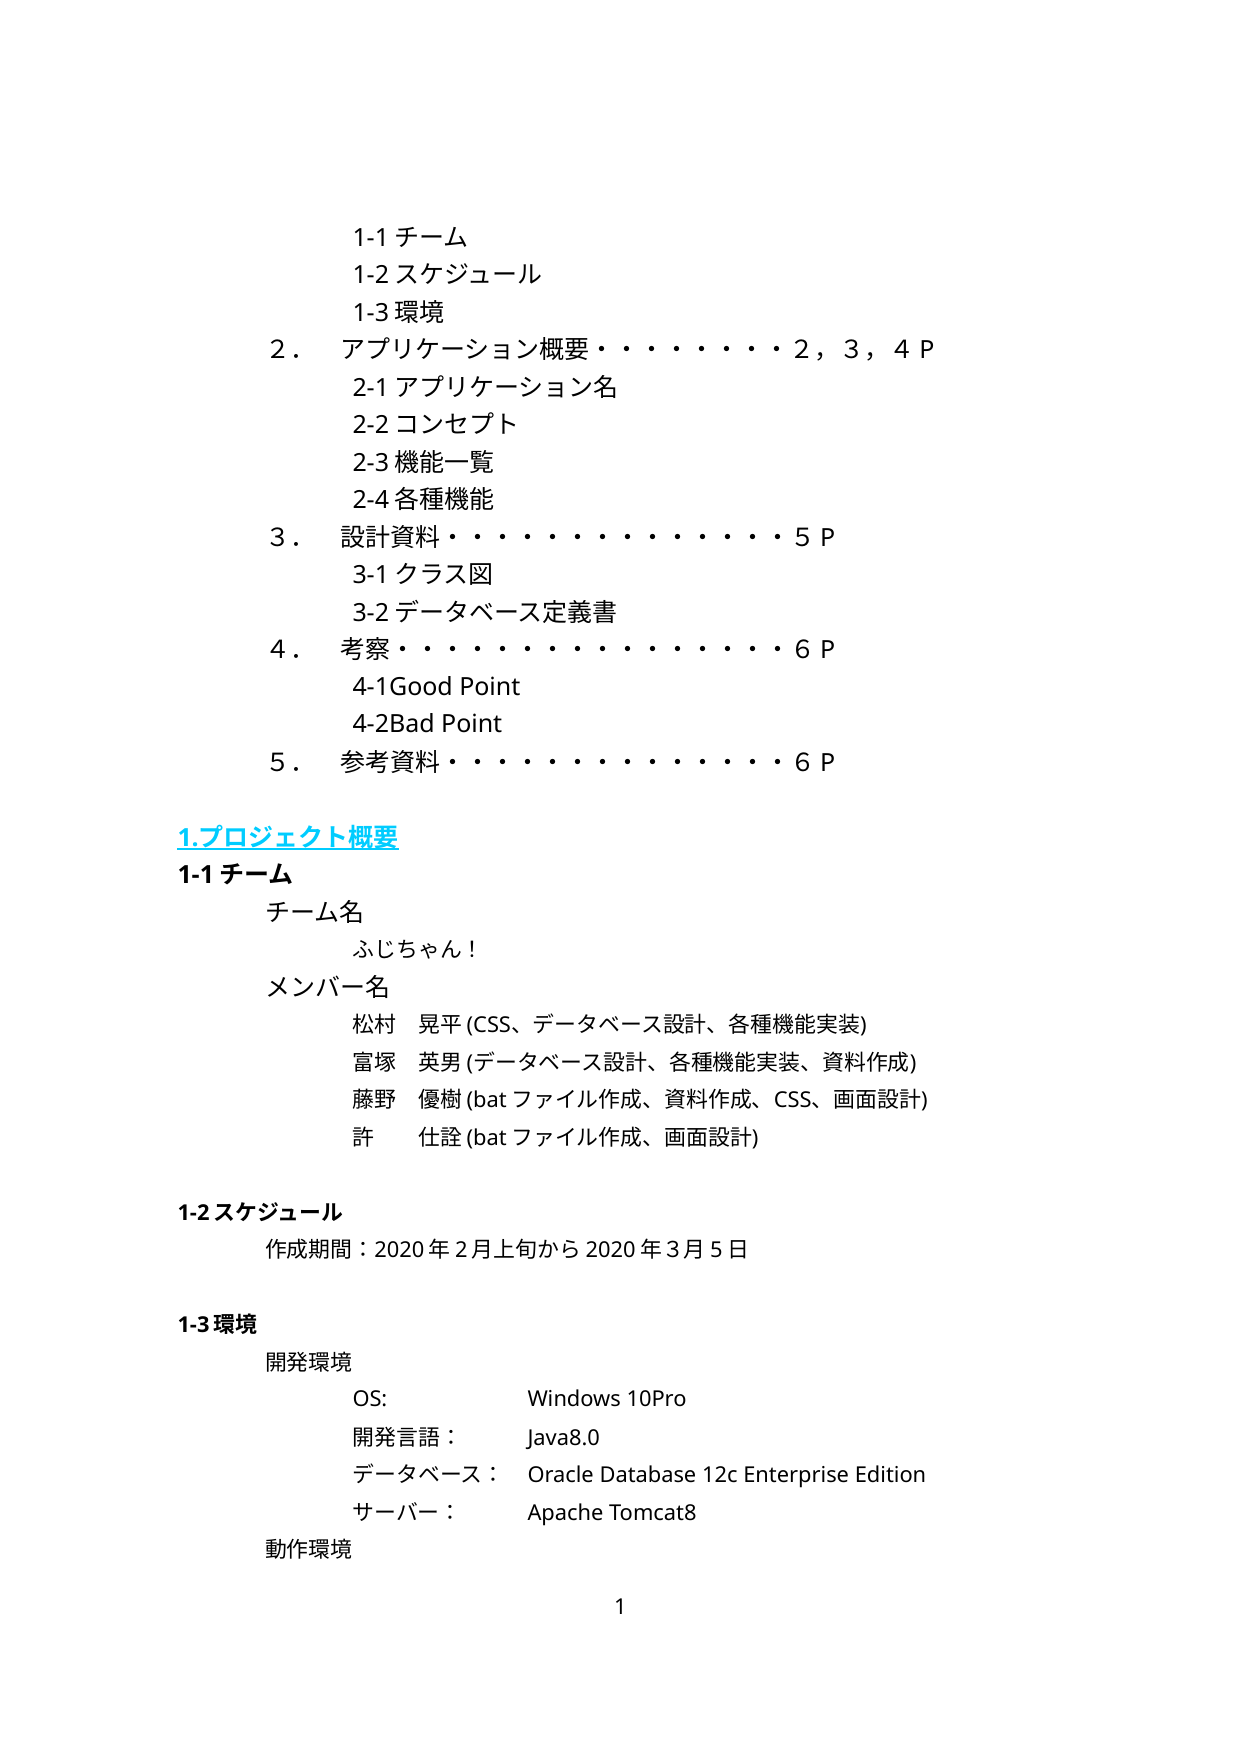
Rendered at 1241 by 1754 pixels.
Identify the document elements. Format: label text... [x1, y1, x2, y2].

text 3-1クラス図 [265, 554, 1063, 592]
text 富塚 英男 (データベース設計、各種機能実装、資料作成) [177, 1042, 1063, 1079]
text 2-2コンセプト [265, 404, 1063, 442]
text 1-1チーム [177, 854, 1063, 892]
text 1-2スケジュール [265, 254, 1063, 292]
text ふじちゃん！ [177, 929, 1063, 967]
text 作成期間：2020年2月上旬から2020年３月5日 [177, 1229, 1063, 1267]
text チーム名 [177, 892, 1063, 929]
text 1-1チーム [352, 217, 1063, 254]
list 考察・・・・・・・・・・・・・・・・６P [265, 629, 1063, 667]
text OS: Windows 10Pro [177, 1379, 1063, 1417]
text 1.プロジェクト概要 [177, 817, 1063, 854]
text 4-2Bad Point [352, 704, 1063, 742]
list 参考資料・・・・・・・・・・・・・・６P [265, 742, 1063, 779]
text 1-2スケジュール [177, 1192, 1063, 1229]
text 1-3環境 [265, 292, 1063, 329]
list アプリケーション概要・・・・・・・・２，３，４P [265, 329, 1063, 367]
text 動作環境 [177, 1529, 1063, 1567]
text 2-3機能一覧 [265, 442, 1063, 479]
text 2-4各種機能 [265, 479, 1063, 517]
text データベース： Oracle Database 12c Enterprise Edition [177, 1454, 1063, 1492]
text 松村 晃平 (CSS、データベース設計、各種機能実装) [177, 1004, 1063, 1042]
text サーバー： Apache Tomcat8 [177, 1492, 1063, 1529]
text 許 仕詮 (batファイル作成、画面設計) [177, 1117, 1063, 1154]
list 設計資料・・・・・・・・・・・・・・５P [265, 517, 1063, 554]
text 4-1Good Point [265, 667, 1063, 704]
text 藤野 優樹 (batファイル作成、資料作成、CSS、画面設計) [177, 1079, 1063, 1117]
text 2-1アプリケーション名 [265, 367, 1063, 404]
text 開発言語： Java8.0 [177, 1417, 1063, 1454]
text 開発環境 [177, 1342, 1063, 1379]
text メンバー名 [177, 967, 1063, 1004]
text 3-2データベース定義書 [352, 592, 1063, 629]
text 1-3環境 [177, 1304, 1063, 1342]
